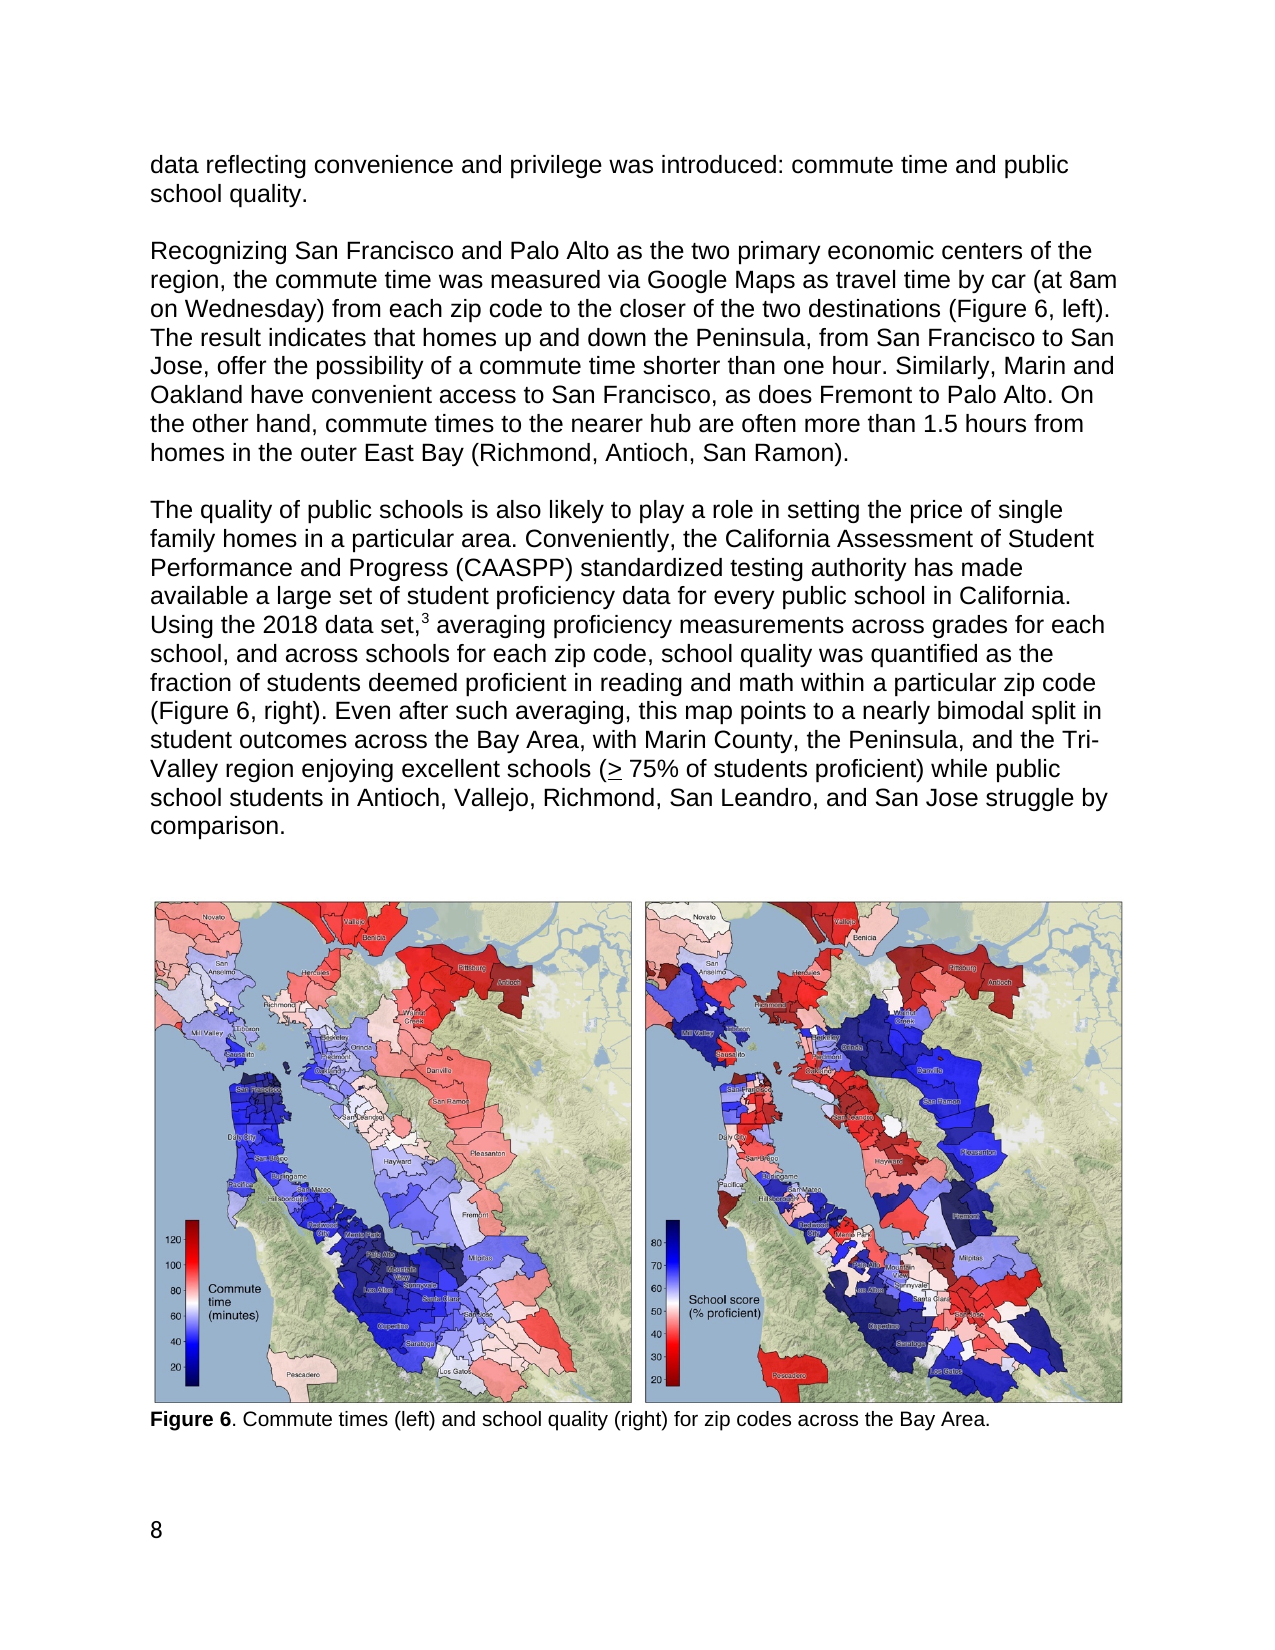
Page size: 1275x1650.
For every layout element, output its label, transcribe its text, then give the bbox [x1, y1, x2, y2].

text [150, 150, 1125, 207]
text Recognizing San Francisco and Palo Alto as the two primary economic centers of the region, the commute time was measured via Google Maps as travel time by car (at 8am on Wednesday) from each zip code to the closer of the two destinations (Figure 6, left). The result indicates that homes up and down the Peninsula, from San Francisco to San Jose, offer the possibility of a commute time shorter than one hour. Similarly, Marin and Oakland have convenient access to San Francisco, as does Fremont to Palo Alto. On the other hand, commute times to the nearer hub are often more than 1.5 hours from homes in the outer East Bay (Richmond, Antioch, San Ramon). [150, 236, 1125, 466]
text Figure 6. Commute times (left) and school quality (right) for zip codes across the Bay Area. [150, 1407, 1125, 1431]
text The quality of public schools is also likely to play a role in setting the price of single family homes in a particular area. Conveniently, the California Assessment of Student Performance and Progress (CAASPP) standardized testing authority has made available a large set of student proficiency data for every public school in California. Using the 2018 data set,3 averaging proficiency measurements across grades for each school, and across schools for each zip code, school quality was quantified as the fraction of students deemed proficient in reading and math within a particular zip code (Figure 6, right). Even after such averaging, this map points to a nearly bimodal split in student outcomes across the Bay Area, with Marin County, the Peninsula, and the Tri-Valley region enjoying excellent schools (> 75% of students proficient) while public school students in Antioch, Vallejo, Richmond, San Leandro, and San Jose struggle by comparison. [150, 495, 1125, 840]
picture [150, 897, 1125, 1407]
